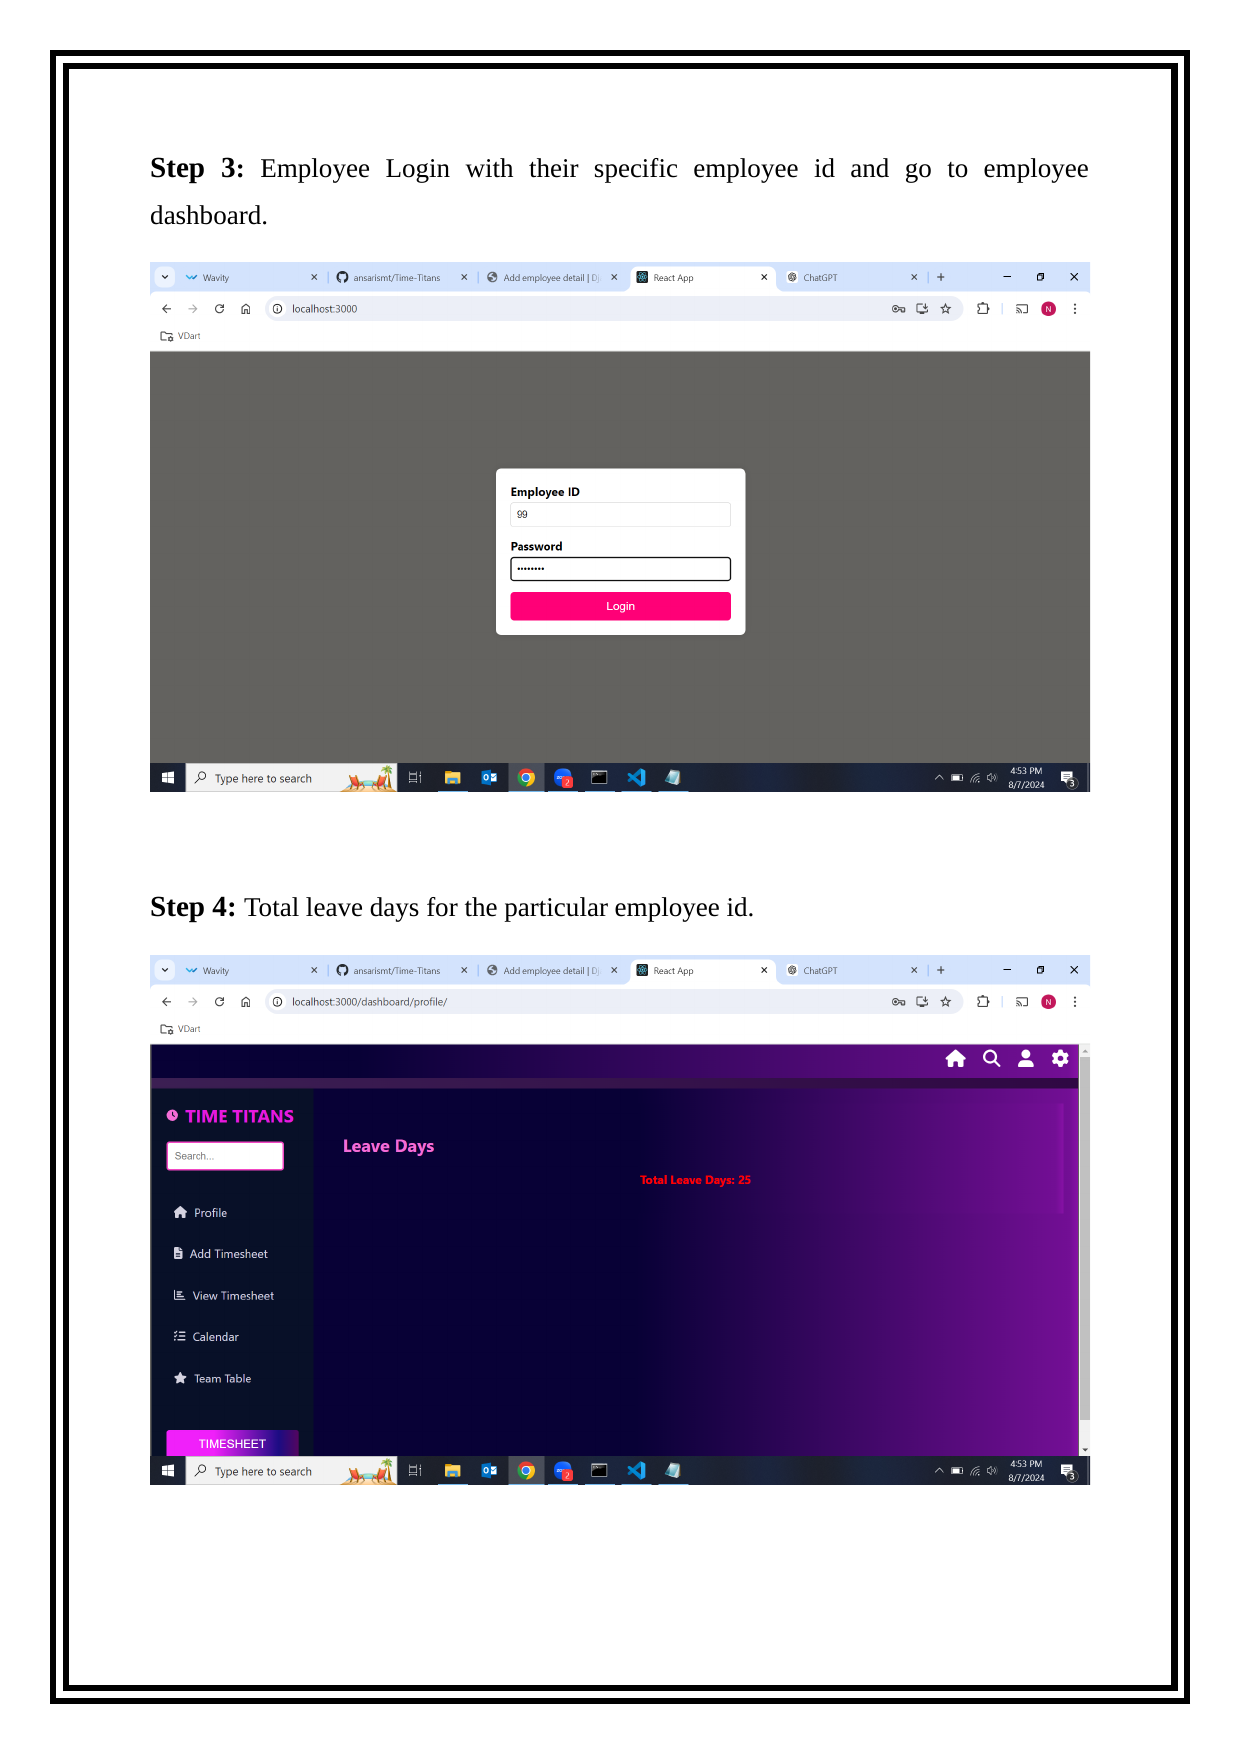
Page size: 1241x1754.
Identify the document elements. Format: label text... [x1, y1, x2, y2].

text Step 3: Employee Login with their specific employee id and go to employee dashboard. [150, 150, 1090, 230]
text Step 4: Total leave days for the particular employee id. [150, 889, 1090, 922]
picture [150, 955, 1091, 1485]
picture [150, 262, 1091, 792]
